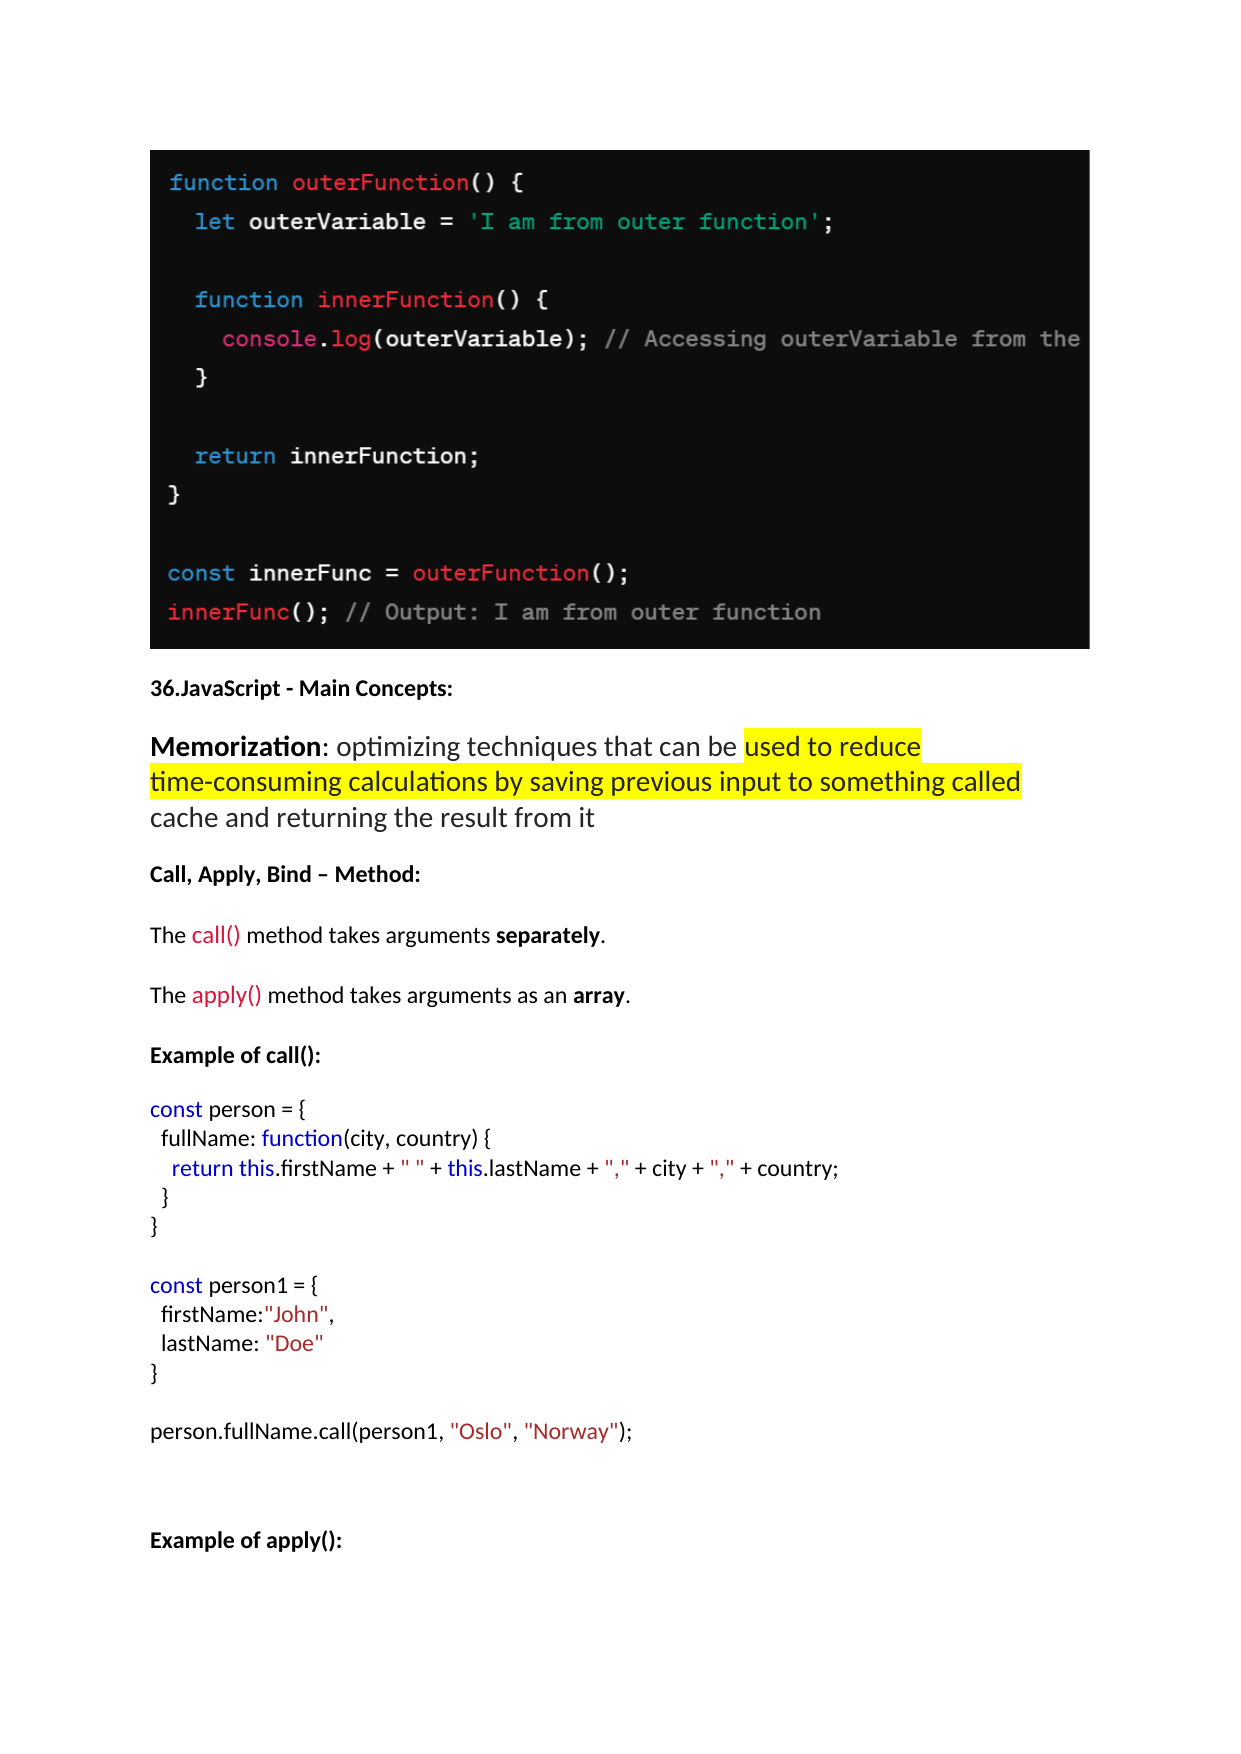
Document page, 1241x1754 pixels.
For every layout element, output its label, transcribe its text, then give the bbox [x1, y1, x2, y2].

text The call() method takes arguments separately. [150, 919, 1090, 949]
picture [150, 150, 1090, 649]
text Example of call(): [150, 1040, 1090, 1069]
text The apply() method takes arguments as an array. [150, 979, 1090, 1010]
text 36.JavaScript - Main Concepts: [150, 673, 1090, 703]
text Memorization: optimizing techniques that can be used to reduce time-consuming calculations by saving previous input to something called cache and returning the result from it [596, 728, 1090, 834]
text Example of apply(): [150, 1525, 1090, 1554]
text Call, Apply, Bind – Method: [150, 859, 1090, 889]
text const person = { fullName: function(city, country) { return this.firstName + " " + this.lastName + "," + city + "," + country; } } const person1 = { firstName:"John", lastName: "Doe" } person.fullName.call(person1, "Oslo", "Norway"); [150, 1094, 1090, 1445]
